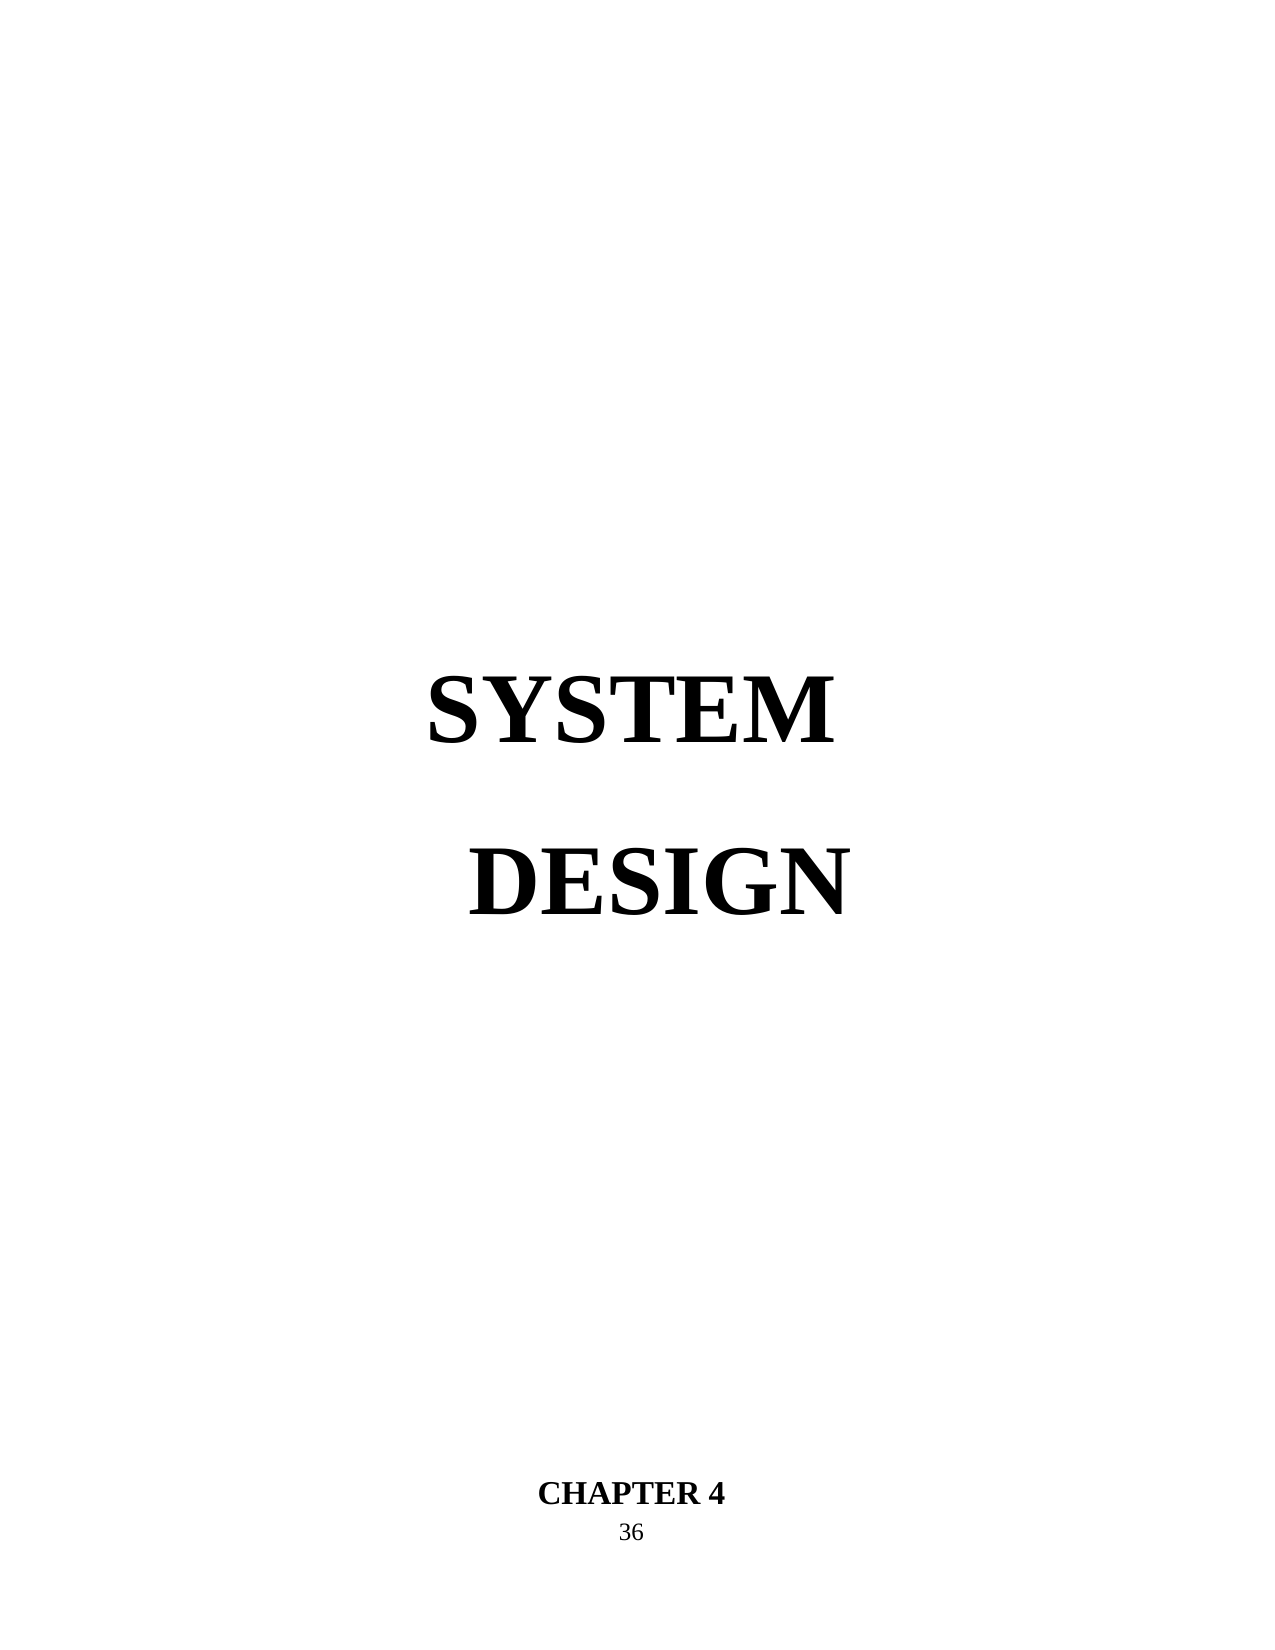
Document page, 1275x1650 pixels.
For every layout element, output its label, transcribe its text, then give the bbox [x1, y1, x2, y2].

text CHAPTER 4 [125, 1473, 1137, 1511]
text SYSTEM [125, 649, 1137, 764]
text DESIGN [182, 821, 1137, 936]
